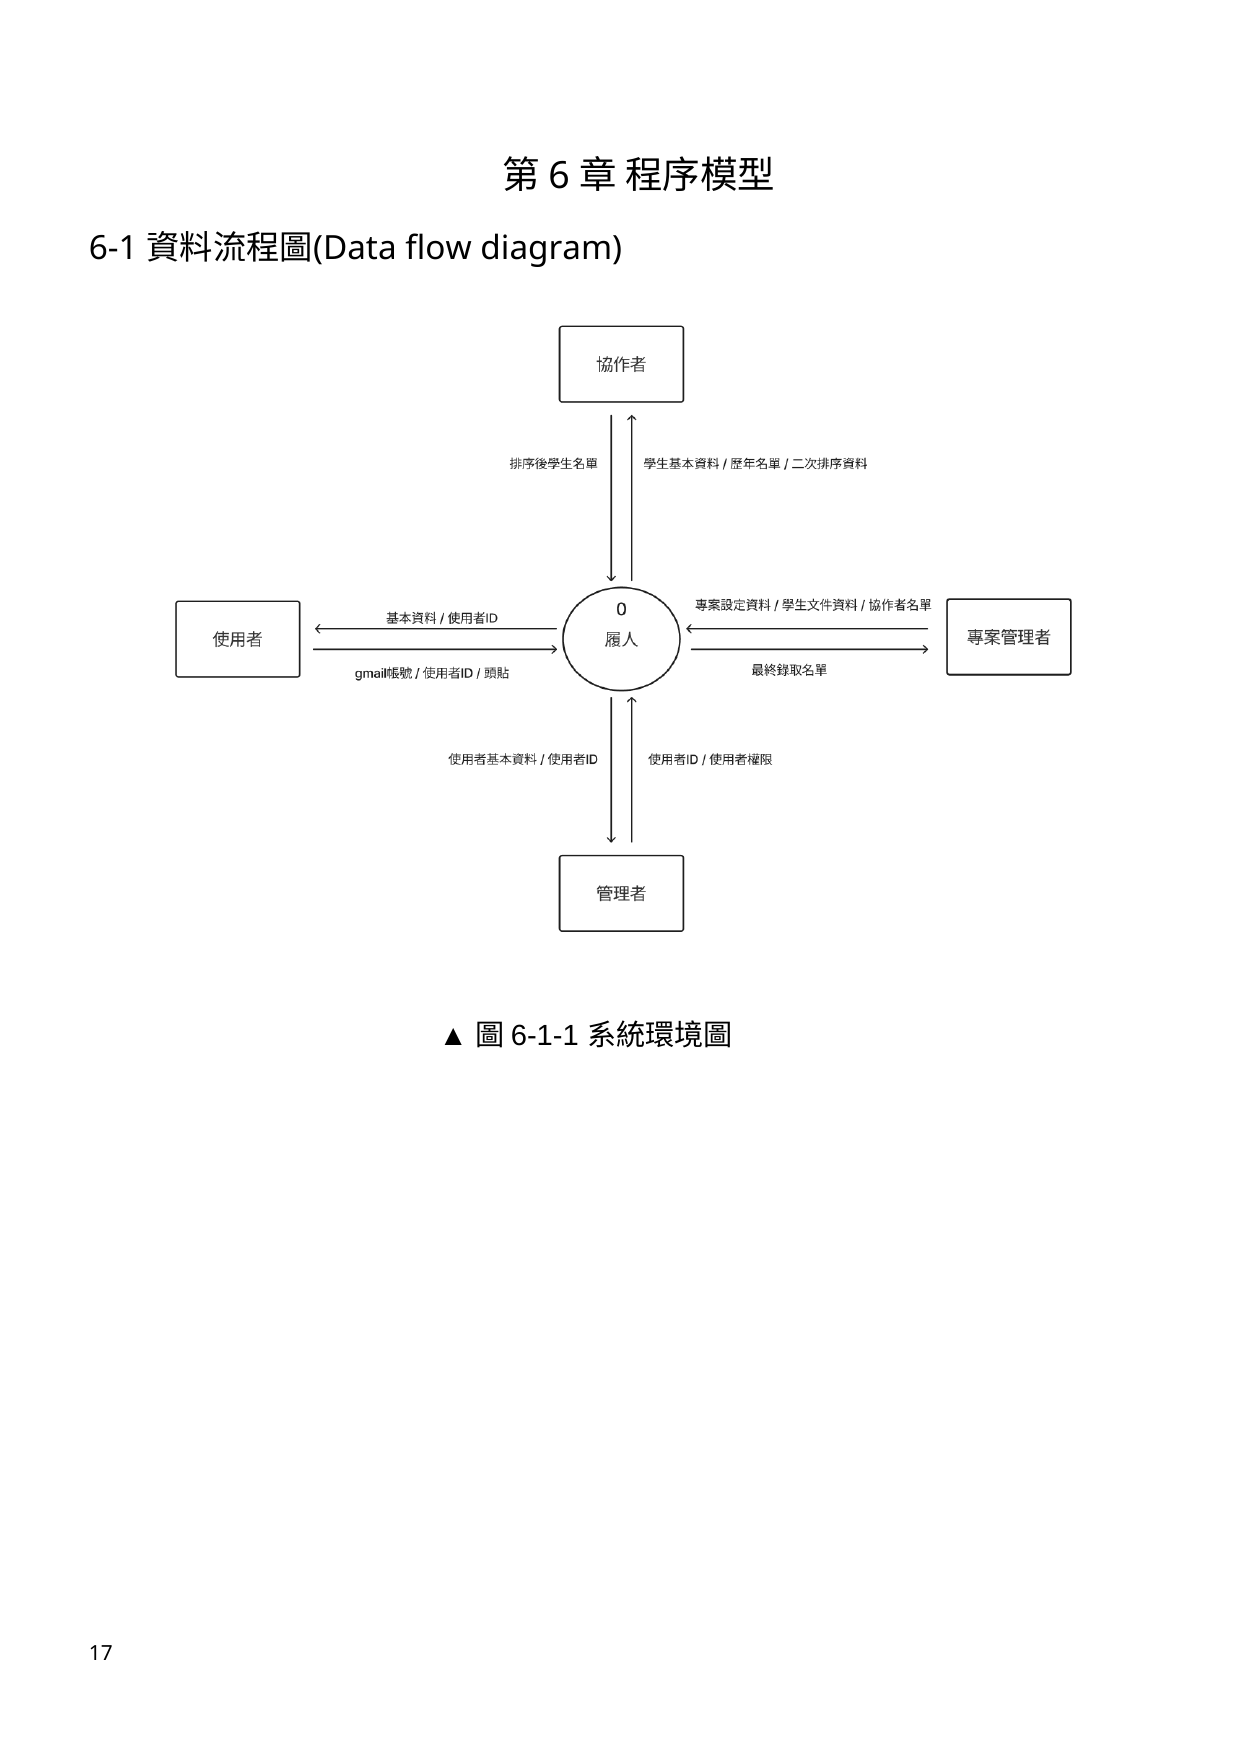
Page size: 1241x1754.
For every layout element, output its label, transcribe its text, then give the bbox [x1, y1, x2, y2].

text 第 6 章 程序模型 [126, 144, 1152, 199]
list ▲ 圖6-1-1 系統環境圖 [426, 995, 1152, 1070]
picture [88, 282, 1152, 985]
text 6-1 資料流程圖(Data flow diagram) [89, 207, 1152, 282]
